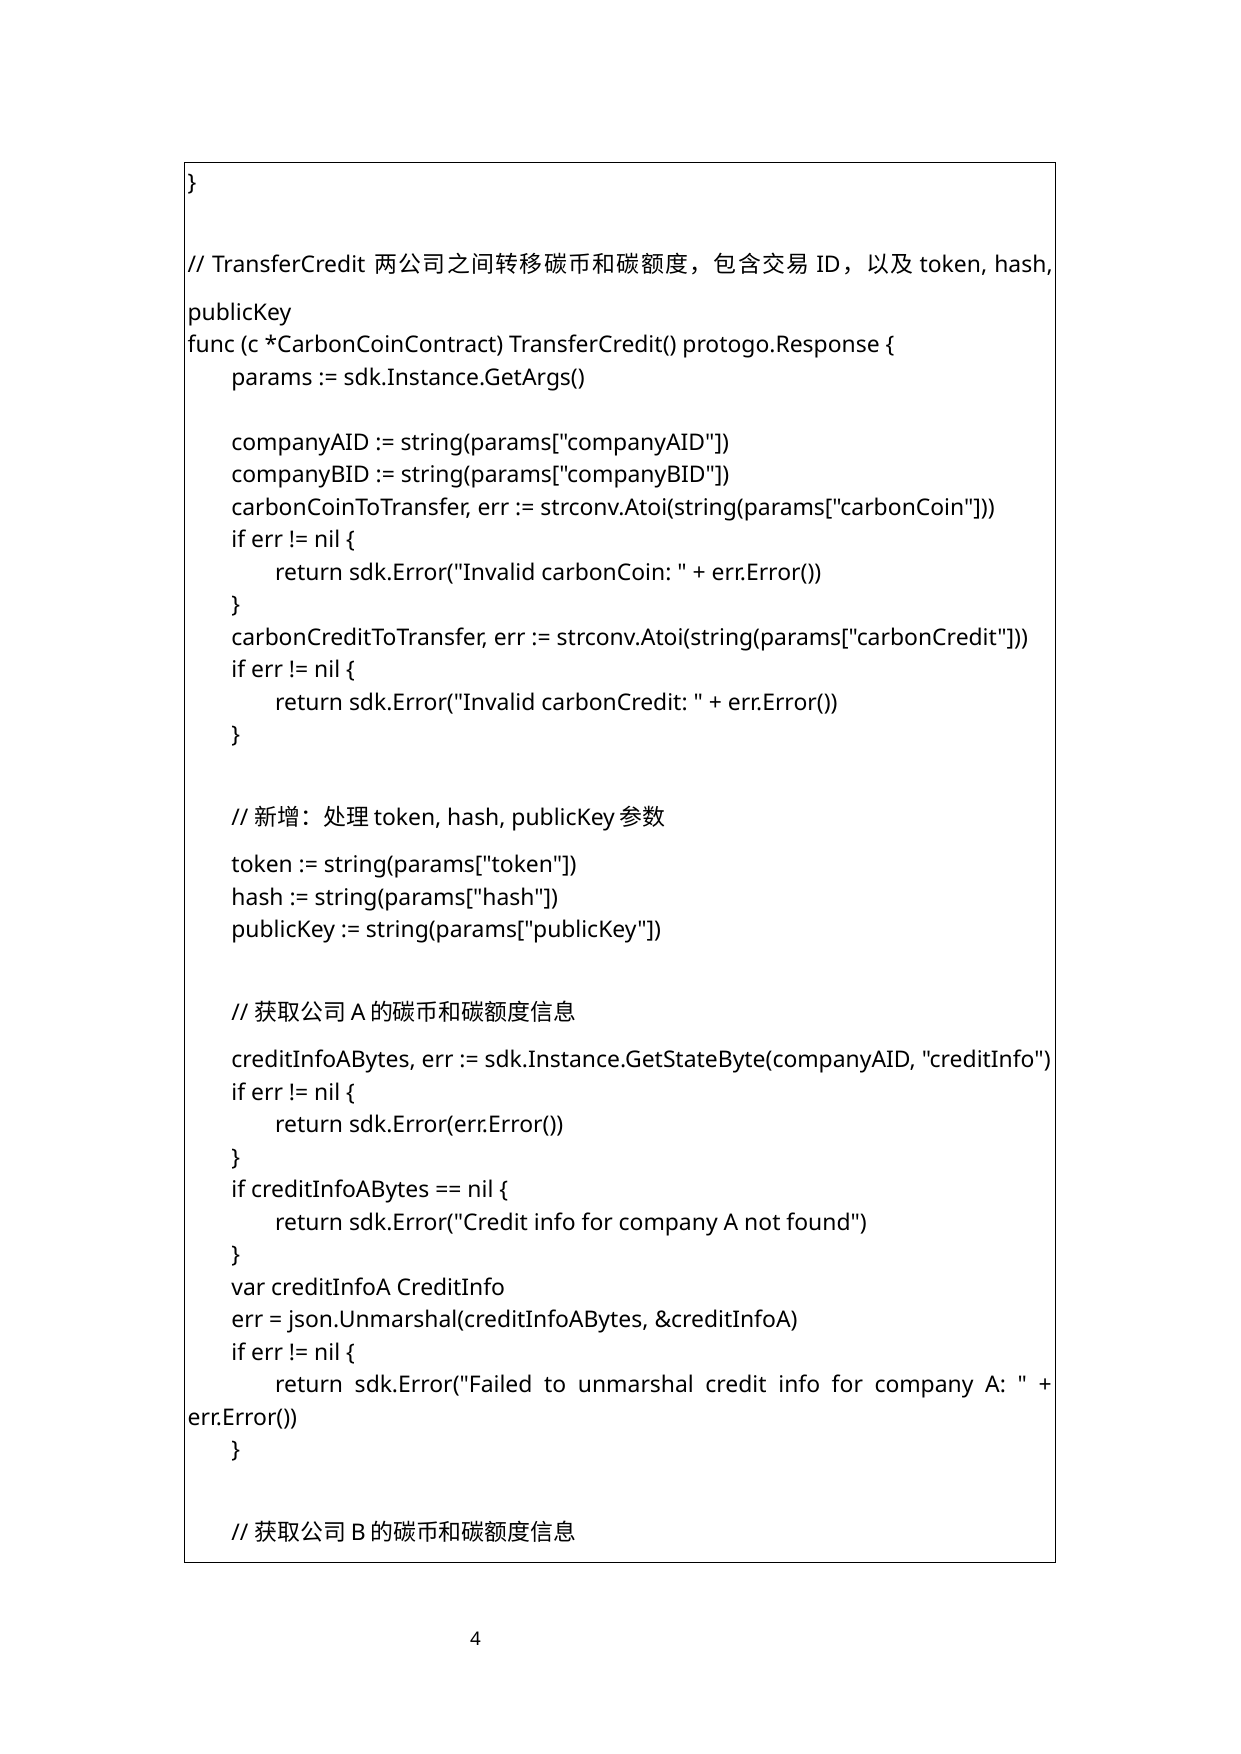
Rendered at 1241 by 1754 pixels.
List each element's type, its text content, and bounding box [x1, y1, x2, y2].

text return sdk.Error("Credit info for company A not found") [187, 1205, 1053, 1238]
text if err != nil { [187, 523, 1053, 555]
text if err != nil { [187, 653, 1053, 685]
text var creditInfoA CreditInfo [187, 1270, 1053, 1303]
text // 获取公司B的碳币和碳额度信息 [187, 1498, 1053, 1562]
text companyAID := string(params["companyAID"]) [187, 425, 1053, 458]
text } [185, 163, 1055, 198]
text if err != nil { [187, 1335, 1053, 1368]
text // TransferCredit 两公司之间转移碳币和碳额度，包含交易ID，以及token, hash, publicKey [187, 230, 1053, 328]
text creditInfoABytes, err := sdk.Instance.GetStateByte(companyAID, "creditInfo") [187, 1043, 1053, 1075]
text return sdk.Error("Invalid carbonCredit: " + err.Error()) [187, 685, 1053, 718]
text if creditInfoABytes == nil { [187, 1173, 1053, 1205]
text func (c *CarbonCoinContract) TransferCredit() protogo.Response { [187, 328, 1053, 360]
text return sdk.Error("Invalid carbonCoin: " + err.Error()) [187, 555, 1053, 588]
text } [187, 588, 1053, 620]
text publicKey := string(params["publicKey"]) [187, 913, 1053, 945]
text params := sdk.Instance.GetArgs() [187, 360, 1053, 393]
text return sdk.Error(err.Error()) [187, 1108, 1053, 1140]
text } [187, 1140, 1053, 1173]
text carbonCoinToTransfer, err := strconv.Atoi(string(params["carbonCoin"])) [187, 490, 1053, 523]
text err = json.Unmarshal(creditInfoABytes, &creditInfoA) [187, 1303, 1053, 1335]
text token := string(params["token"]) [187, 848, 1053, 880]
text return sdk.Error("Failed to unmarshal credit info for company A: " + err.Error()) [187, 1368, 1053, 1433]
text // 获取公司A的碳币和碳额度信息 [187, 978, 1053, 1043]
text // 新增：处理token, hash, publicKey参数 [187, 783, 1053, 848]
text carbonCreditToTransfer, err := strconv.Atoi(string(params["carbonCredit"])) [187, 620, 1053, 653]
text if err != nil { [187, 1075, 1053, 1108]
text } [187, 1433, 1053, 1465]
text companyBID := string(params["companyBID"]) [187, 458, 1053, 490]
text } [187, 718, 1053, 750]
text } [187, 1238, 1053, 1270]
text hash := string(params["hash"]) [187, 880, 1053, 913]
